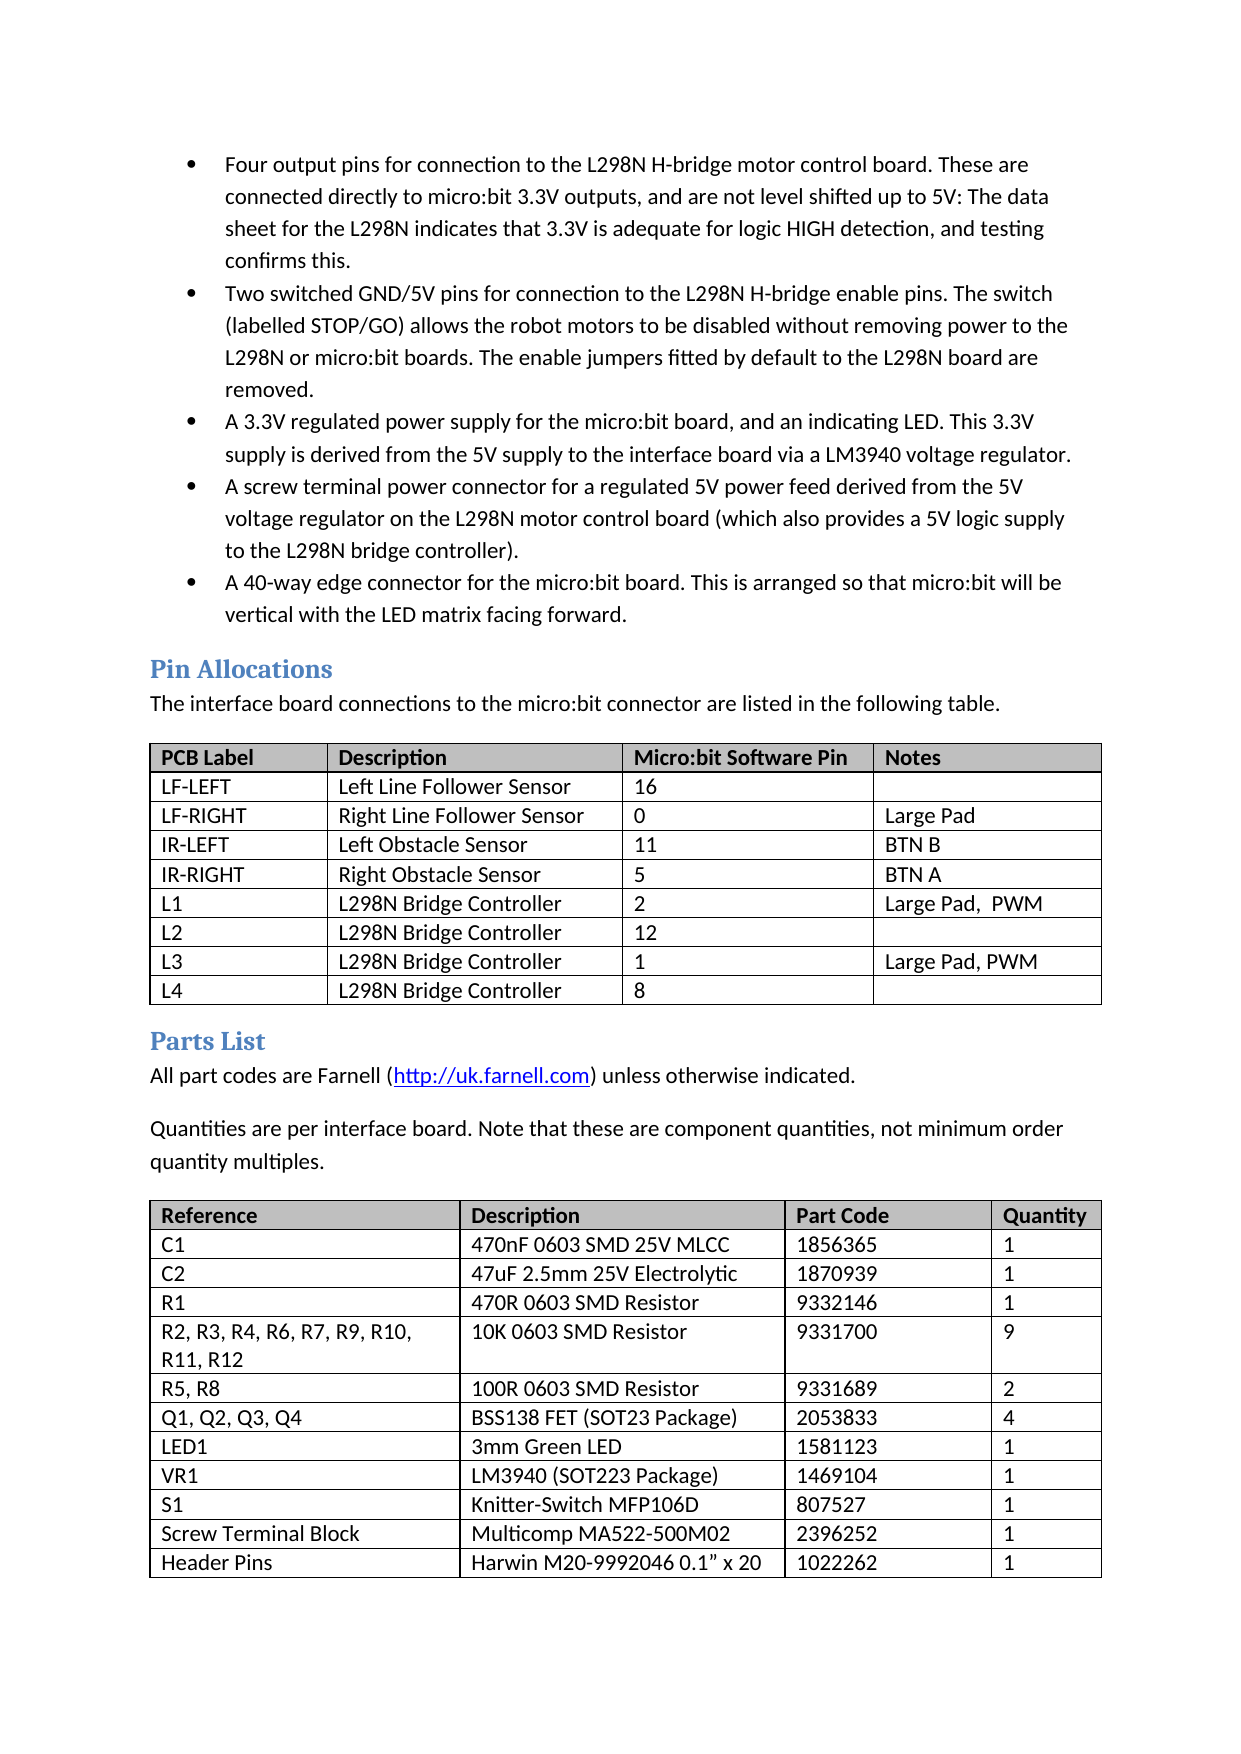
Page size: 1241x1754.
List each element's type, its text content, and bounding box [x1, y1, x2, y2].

table_cell L1 [151, 889, 327, 917]
list Two switched GND/5V pins for connection to the L298N H-bridge enable pins. The switch (labelled STOP/GO) allows the robot motors to be disabled without removing power to the L298N or micro:bit boards. The enable jumpers fitted by default to the L298N board are removed. [187, 279, 1090, 403]
text The interface board connections to the micro:bit connector are listed in the following table. [150, 689, 1090, 717]
table_cell [874, 773, 1101, 801]
table_cell 2396252 [786, 1520, 991, 1547]
table_header Description [461, 1201, 784, 1229]
table_cell BTN A [874, 860, 1101, 888]
table_cell BTN B [874, 831, 1101, 859]
table_cell 8 [623, 976, 873, 1004]
table_cell 3mm Green LED [461, 1432, 784, 1460]
table_cell 16 [623, 773, 873, 801]
table_cell LF-LEFT [151, 773, 327, 801]
table_cell IR-LEFT [151, 831, 327, 859]
table_cell 1581123 [786, 1432, 991, 1460]
table_cell R5, R8 [151, 1374, 459, 1402]
table_cell Large Pad, PWM [874, 947, 1101, 975]
table_cell LED1 [151, 1432, 459, 1460]
table_cell 100R 0603 SMD Resistor [461, 1374, 784, 1402]
table_cell 470R 0603 SMD Resistor [461, 1288, 784, 1316]
table_cell Knitter-Switch MFP106D [461, 1490, 784, 1518]
table_cell C2 [151, 1259, 459, 1287]
table_cell 5 [623, 860, 873, 888]
table_cell Q1, Q2, Q3, Q4 [151, 1403, 459, 1431]
table_cell 470nF 0603 SMD 25V MLCC [461, 1230, 784, 1258]
table_cell VR1 [151, 1461, 459, 1489]
table_cell 1870939 [786, 1259, 991, 1287]
table_cell Screw Terminal Block [151, 1520, 459, 1547]
table_cell 0 [623, 802, 873, 829]
list A 40-way edge connector for the micro:bit board. This is arranged so that micro:bit will be vertical with the LED matrix facing forward. [187, 568, 1090, 629]
table_cell 4 [992, 1403, 1101, 1431]
table_cell Harwin M20-9992046 0.1” x 20 [461, 1549, 784, 1577]
table_cell Right Line Follower Sensor [328, 802, 622, 829]
table_cell 11 [623, 831, 873, 859]
table_header Description [328, 744, 622, 771]
table_cell 1 [992, 1461, 1101, 1489]
table_cell LF-RIGHT [151, 802, 327, 829]
table_cell 807527 [786, 1490, 991, 1518]
table_cell S1 [151, 1490, 459, 1518]
table_cell Large Pad [874, 802, 1101, 829]
table_header Quantity [992, 1201, 1101, 1229]
table_cell 1 [992, 1230, 1101, 1258]
table_header PCB Label [151, 744, 327, 771]
table_cell L2 [151, 918, 327, 946]
table_cell 1 [992, 1432, 1101, 1460]
table_cell L3 [151, 947, 327, 975]
table_cell 1 [992, 1288, 1101, 1316]
table_cell L4 [151, 976, 327, 1004]
table_cell Left Obstacle Sensor [328, 831, 622, 859]
table_cell [874, 976, 1101, 1004]
table_cell IR-RIGHT [151, 860, 327, 888]
table_cell 1 [992, 1520, 1101, 1547]
table_cell R1 [151, 1288, 459, 1316]
table_cell Left Line Follower Sensor [328, 773, 622, 801]
table_cell 9332146 [786, 1288, 991, 1316]
table_cell BSS138 FET (SOT23 Package) [461, 1403, 784, 1431]
subtitle Parts List [150, 1026, 1090, 1057]
table_header Part Code [786, 1201, 991, 1229]
table_cell C1 [151, 1230, 459, 1258]
table_cell L298N Bridge Controller [328, 947, 622, 975]
table_header Reference [151, 1201, 459, 1229]
table_cell 12 [623, 918, 873, 946]
table_cell 9 [992, 1317, 1101, 1373]
table_cell Header Pins [151, 1549, 459, 1577]
table_cell 1 [623, 947, 873, 975]
table_cell 2 [992, 1374, 1101, 1402]
table_cell 10K 0603 SMD Resistor [461, 1317, 784, 1373]
text Quantities are per interface board. Note that these are component quantities, not minimum order quantity multiples. [150, 1114, 1090, 1175]
table_cell 2053833 [786, 1403, 991, 1431]
table_cell 2 [623, 889, 873, 917]
table_cell [874, 918, 1101, 946]
list A screw terminal power connector for a regulated 5V power feed derived from the 5V voltage regulator on the L298N motor control board (which also provides a 5V logic supply to the L298N bridge controller). [187, 472, 1090, 564]
table_cell 1 [992, 1549, 1101, 1577]
table_cell 9331700 [786, 1317, 991, 1373]
table_cell 47uF 2.5mm 25V Electrolytic [461, 1259, 784, 1287]
table_cell 1469104 [786, 1461, 991, 1489]
table_header Notes [874, 744, 1101, 771]
table_cell 1 [992, 1259, 1101, 1287]
table_cell 1022262 [786, 1549, 991, 1577]
table_header Micro:bit Software Pin [623, 744, 873, 771]
table_cell L298N Bridge Controller [328, 889, 622, 917]
table_cell Large Pad, PWM [874, 889, 1101, 917]
table_cell 9331689 [786, 1374, 991, 1402]
table_cell Multicomp MA522-500M02 [461, 1520, 784, 1547]
table_cell 1 [992, 1490, 1101, 1518]
list Four output pins for connection to the L298N H-bridge motor control board. These are connected directly to micro:bit 3.3V outputs, and are not level shifted up to 5V: The data sheet for the L298N indicates that 3.3V is adequate for logic HIGH detection, and testing confirms this. [187, 150, 1090, 274]
list A 3.3V regulated power supply for the micro:bit board, and an indicating LED. This 3.3V supply is derived from the 5V supply to the interface board via a LM3940 voltage regulator. [187, 407, 1090, 468]
table_cell R2, R3, R4, R6, R7, R9, R10, R11, R12 [151, 1317, 459, 1373]
table_cell 1856365 [786, 1230, 991, 1258]
table_cell L298N Bridge Controller [328, 918, 622, 946]
table_cell L298N Bridge Controller [328, 976, 622, 1004]
subtitle Pin Allocations [150, 654, 1090, 685]
table_cell LM3940 (SOT223 Package) [461, 1461, 784, 1489]
text All part codes are Farnell (http://uk.farnell.com) unless otherwise indicated. [150, 1062, 1090, 1089]
table_cell Right Obstacle Sensor [328, 860, 622, 888]
